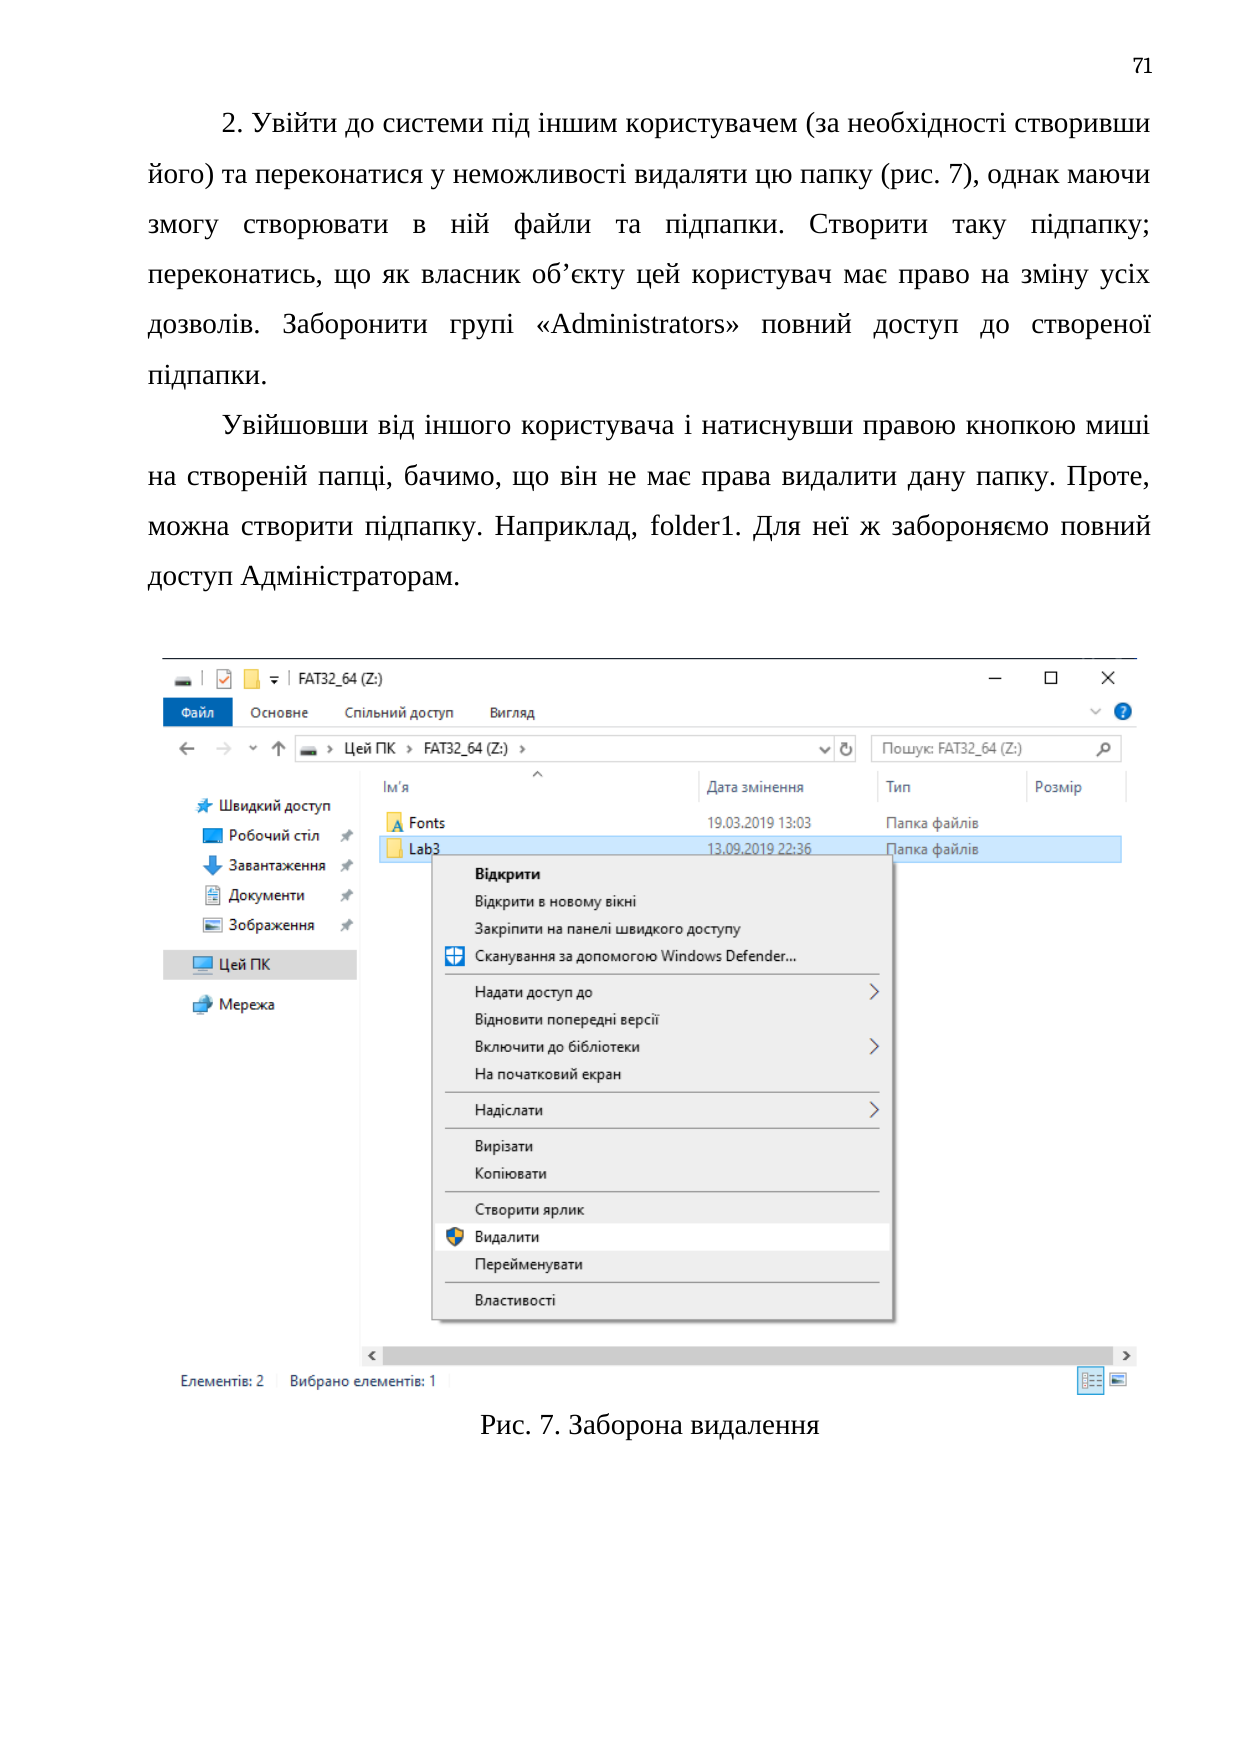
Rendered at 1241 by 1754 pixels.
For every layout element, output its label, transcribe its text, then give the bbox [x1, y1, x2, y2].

list Рис. 7. Заборона видалення [148, 1407, 1152, 1441]
list 2. Увійти до системи під іншим користувачем (за необхідності створивши його) та переконатися у неможливості видаляти цю папку (рис. 7), однак маючи змогу створювати в ній файли та підпапки. Створити таку підпапку; переконатись, що як власник об’єкту цей користувач має право на зміну усіх дозволів. Заборонити групі «Administrators» повний доступ до створеної підпапки. [148, 105, 1152, 391]
picture [162, 658, 1138, 1395]
list Увійшовши від іншого користувача і натиснувши правою кнопкою миші на створеній папці, бачимо, що він не має права видалити дану папку. Проте, можна створити підпапку. Наприклад, folder1. Для неї ж забороняємо повний доступ Адміністраторам. [148, 407, 1152, 592]
